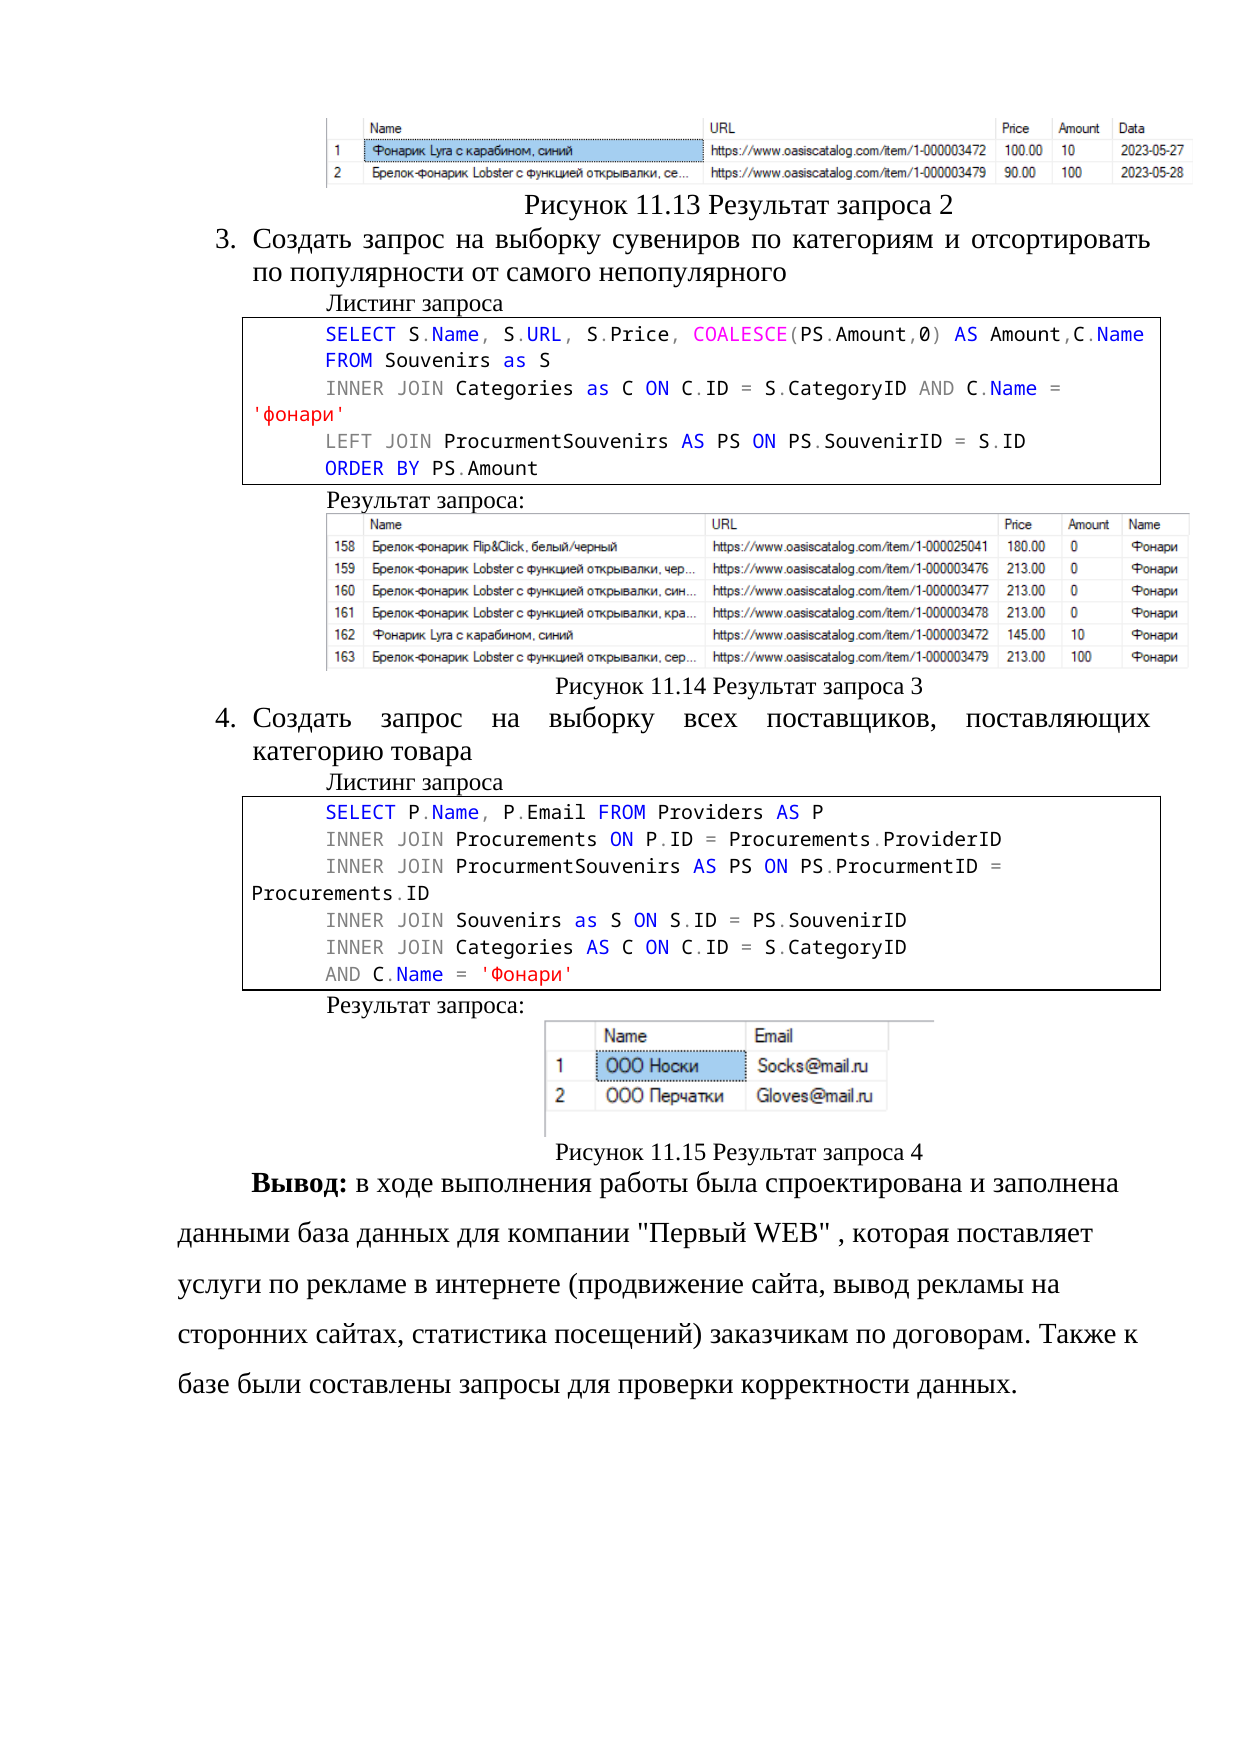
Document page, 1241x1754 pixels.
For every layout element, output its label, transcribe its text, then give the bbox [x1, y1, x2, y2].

text LEFT JOIN ProcurmentSouvenirs AS PS ON PS.SouvenirID = S.ID [243, 424, 1160, 452]
list Создать запрос на выборку сувениров по категориям и отсортировать по популярности от самого непопулярного [215, 221, 1152, 288]
text INNER JOIN Categories AS C ON C.ID = S.CategoryID [243, 930, 1160, 957]
text SELECT S.Name, S.URL, S.Price, COALESCE(PS.Amount,0) AS Amount,C.Name [243, 318, 1160, 344]
text INNER JOIN Procurements ON P.ID = Procurements.ProviderID [243, 822, 1160, 849]
list Результат запроса: [252, 485, 1152, 513]
list Результат запроса: [252, 991, 1152, 1019]
picture [326, 513, 1190, 671]
text INNER JOIN Categories as C ON C.ID = S.CategoryID AND C.Name = 'фонари' [243, 371, 1160, 424]
text AND C.Name = 'Фонари' [243, 957, 1160, 989]
list Рисунок 11.14 Результат запроса 3 [252, 671, 1152, 700]
list Листинг запроса [252, 288, 1152, 317]
text INNER JOIN Souvenirs as S ON S.ID = PS.SouvenirID [243, 903, 1160, 930]
text INNER JOIN ProcurmentSouvenirs AS PS ON PS.ProcurmentID = Procurements.ID [243, 849, 1160, 903]
text Вывод: в ходе выполнения работы была спроектирована и заполнена данными база данных для компании "Первый WEB" , которая поставляет услуги по рекламе в интернете (продвижение сайта, вывод рекламы на сторонних сайтах, статистика посещений) заказчикам по договорам. Также к базе были составлены запросы для проверки корректности данных. [177, 1165, 1152, 1400]
picture [326, 118, 1193, 188]
text FROM Souvenirs as S [243, 344, 1160, 371]
list Рисунок 11.15 Результат запроса 4 [252, 1137, 1152, 1165]
text SELECT P.Name, P.Email FROM Providers AS P [243, 797, 1160, 822]
picture [543, 1019, 935, 1137]
text ORDER BY PS.Amount [243, 452, 1160, 484]
list Создать запрос на выборку всех поставщиков, поставляющих категорию товара [215, 700, 1152, 767]
list Листинг запроса [252, 767, 1152, 796]
text Рисунок 11.13 Результат запроса 2 [252, 187, 1152, 221]
